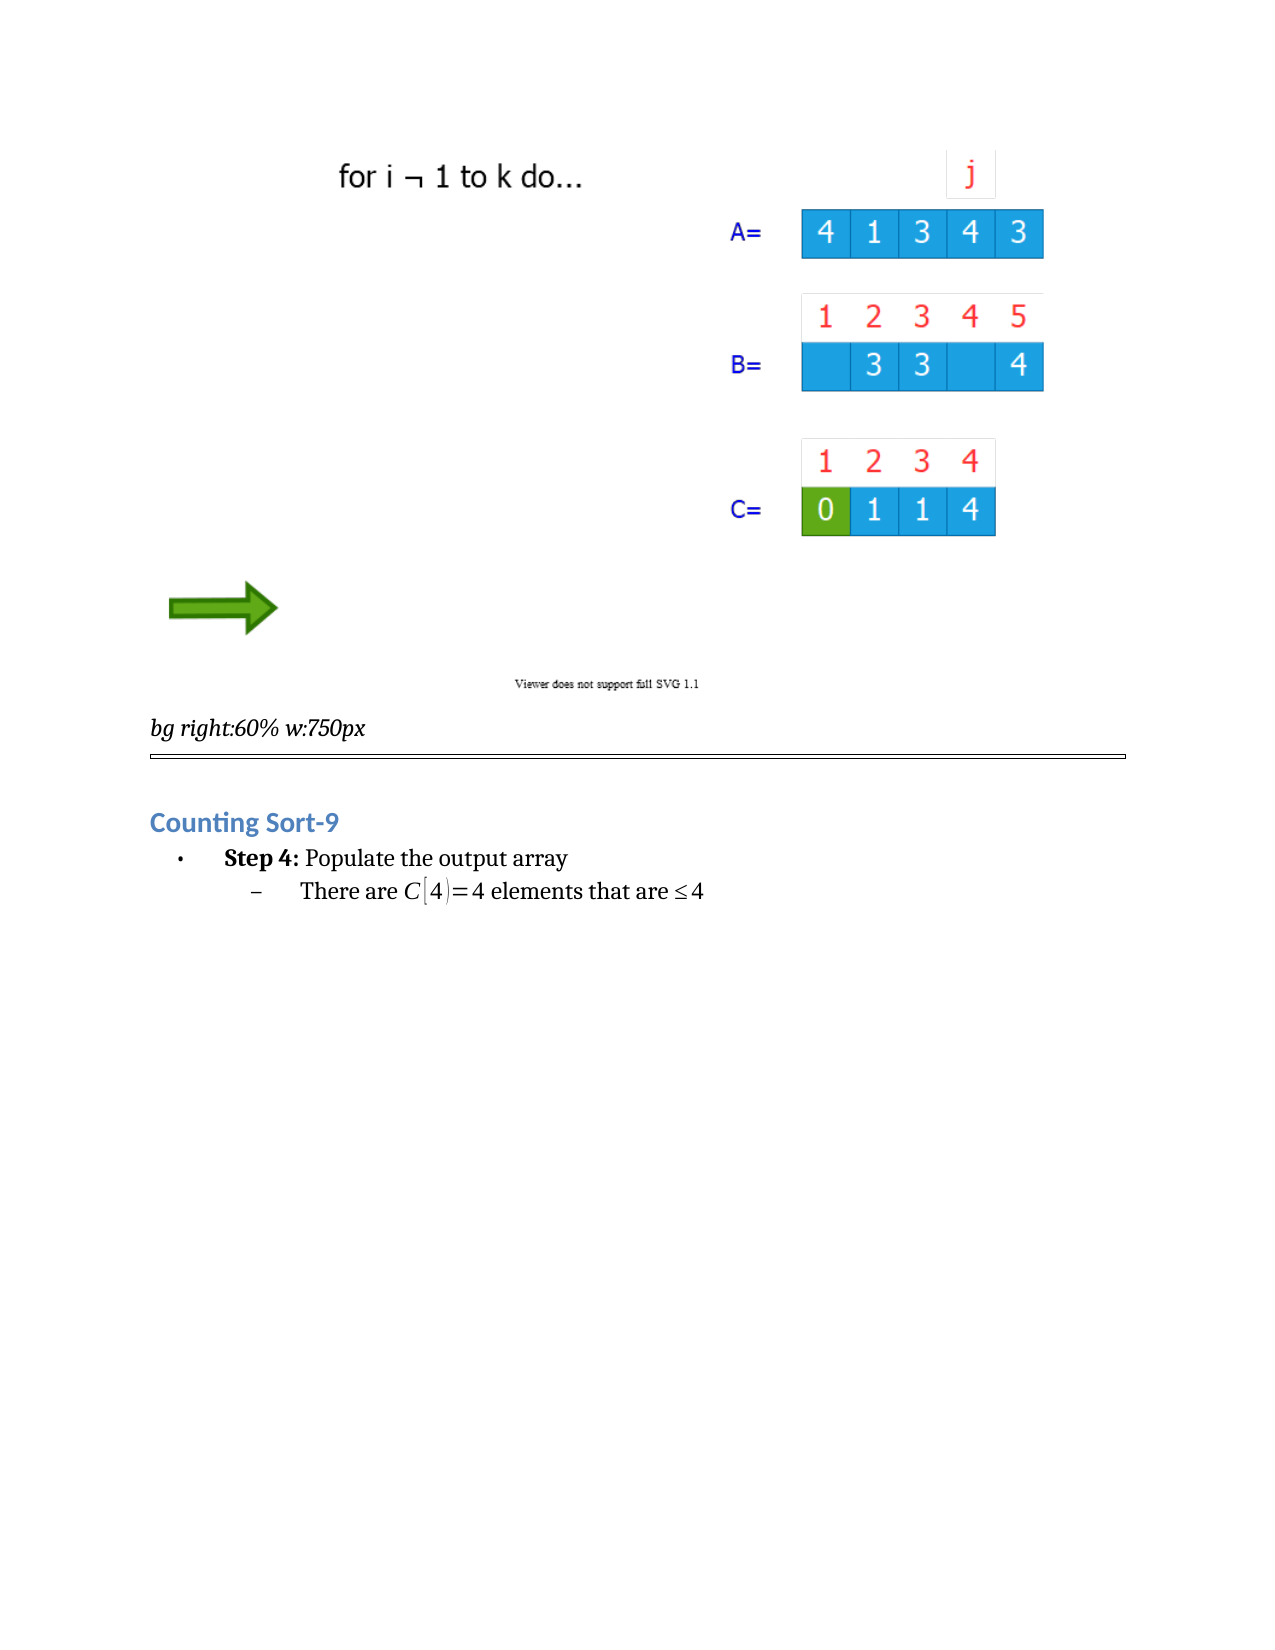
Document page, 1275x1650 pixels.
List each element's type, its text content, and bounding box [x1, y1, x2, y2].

subtitle Counting Sort-9 [150, 804, 1125, 840]
list Step 4: Populate the output array [175, 844, 1125, 873]
text bg right:60% w:750px [150, 714, 1125, 742]
picture [168, 150, 1044, 693]
list There are elements that are [250, 876, 1125, 907]
